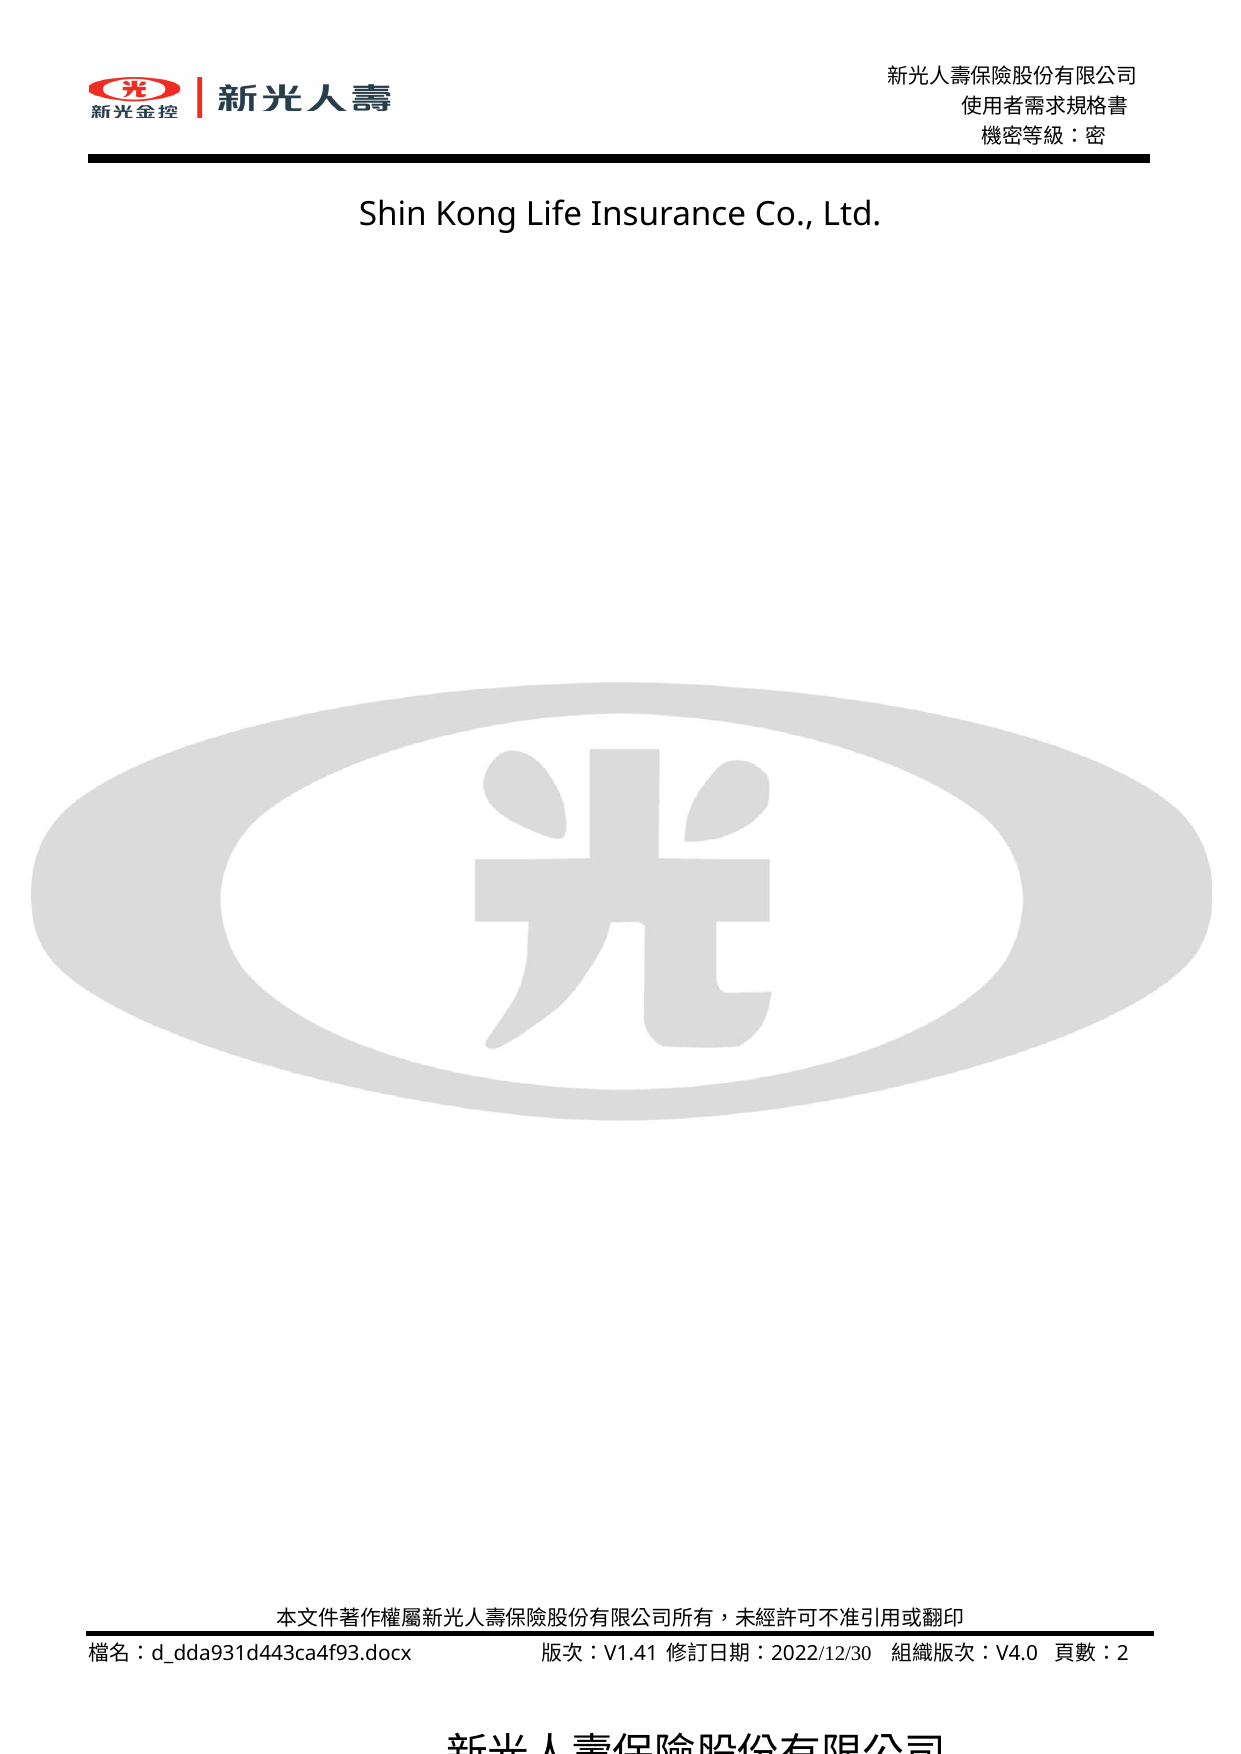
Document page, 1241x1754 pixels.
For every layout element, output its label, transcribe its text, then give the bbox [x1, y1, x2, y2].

text Shin Kong Life Insurance Co., Ltd. [89, 175, 1152, 250]
picture [25, 674, 1215, 1127]
picture [88, 61, 414, 118]
